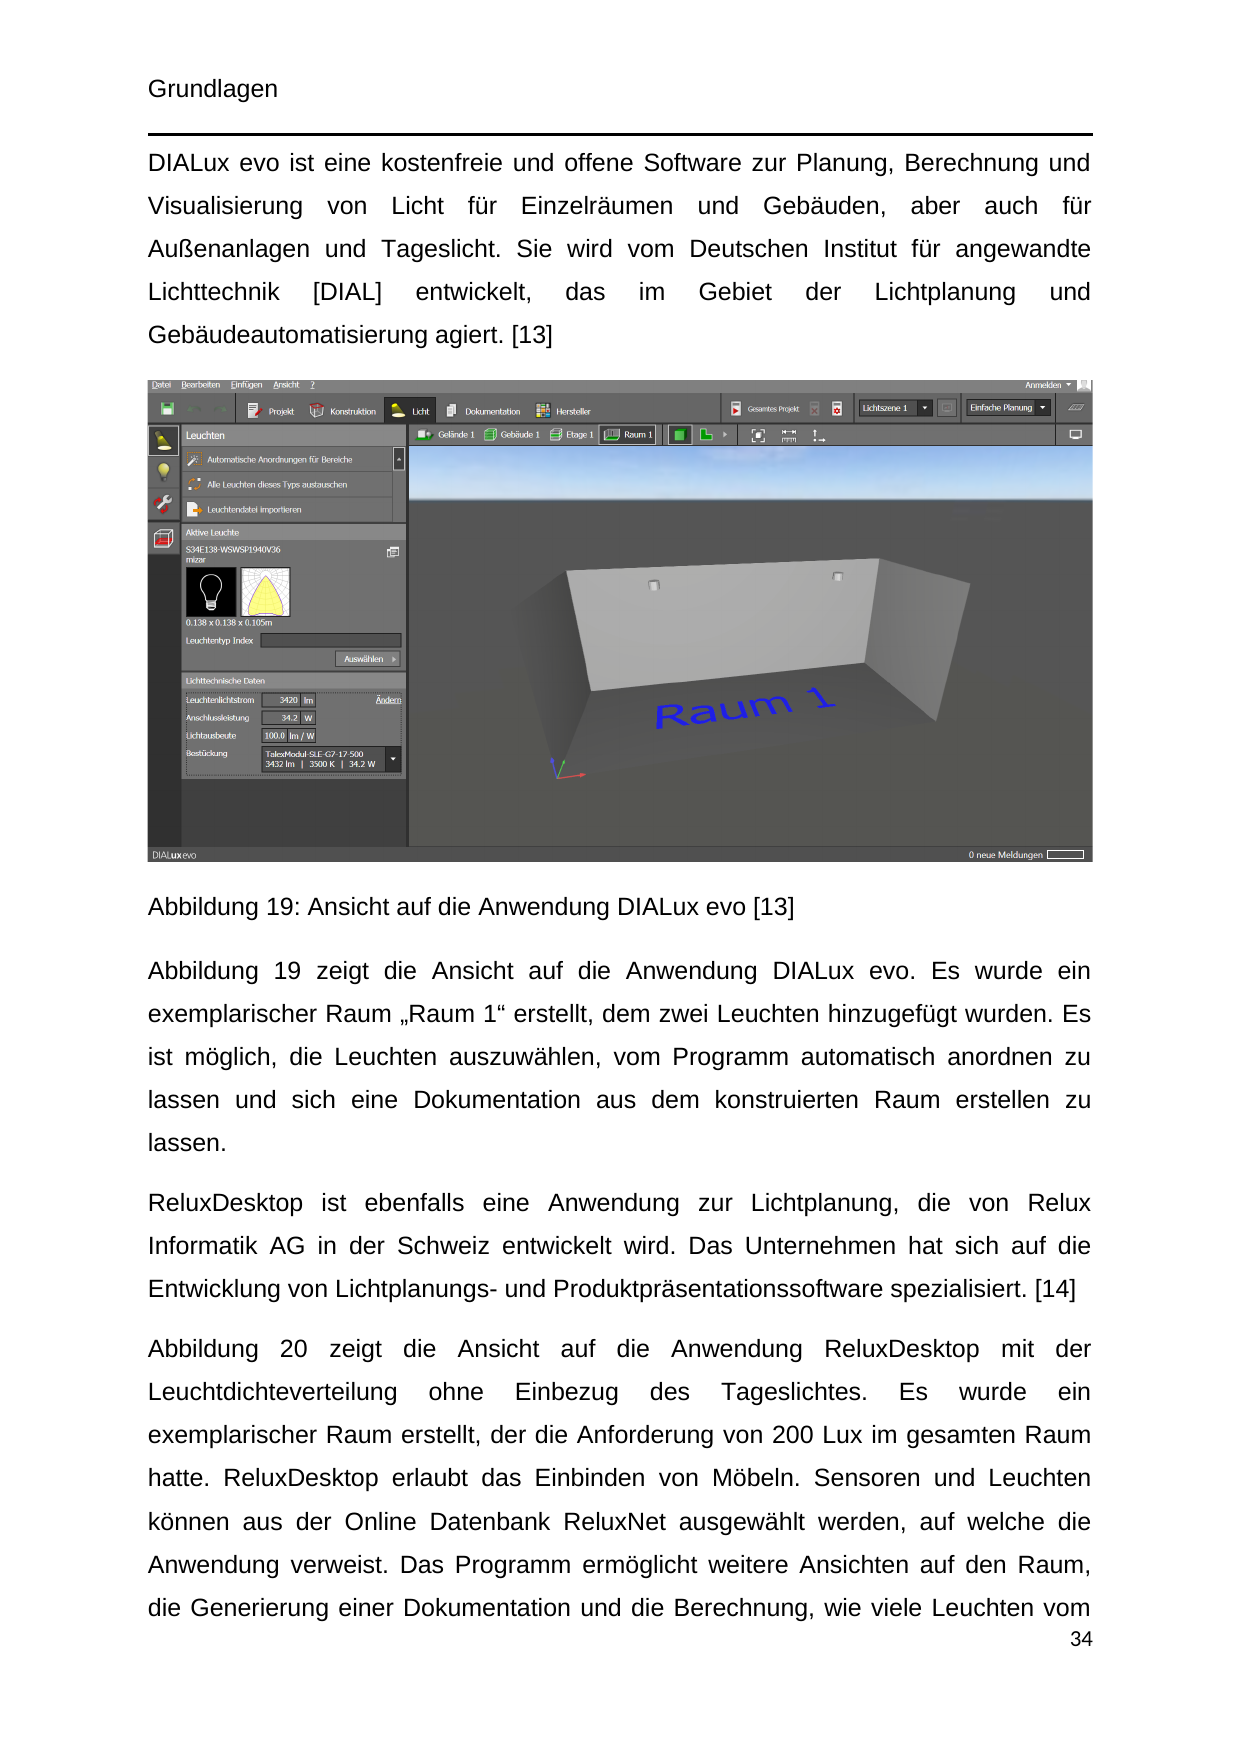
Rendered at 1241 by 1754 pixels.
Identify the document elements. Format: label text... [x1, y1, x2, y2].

text DIALux evo ist eine kostenfreie und offene Software zur Planung, Berechnung und Visualisierung von Licht für Einzelräumen und Gebäuden, aber auch für Außenanlagen und Tageslicht. Sie wird vom Deutschen Institut für angewandte Lichttechnik [DIAL] entwickelt, das im Gebiet der Lichtplanung und Gebäudeautomatisierung agiert. [13] [148, 148, 1093, 349]
text ReluxDesktop ist ebenfalls eine Anwendung zur Lichtplanung, die von Relux Informatik AG in der Schweiz entwickelt wird. Das Unternehmen hat sich auf die Entwicklung von Lichtplanungs- und Produktpräsentationssoftware spezialisiert. [14] [148, 1188, 1093, 1303]
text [148, 1334, 1093, 1622]
text Abbildung 19: Ansicht auf die Anwendung DIALux evo [13] [148, 892, 1093, 921]
picture [147, 380, 1093, 862]
text Abbildung 19 zeigt die Ansicht auf die Anwendung DIALux evo. Es wurde ein exemplarischer Raum „Raum 1“ erstellt, dem zwei Leuchten hinzugefügt wurden. Es ist möglich, die Leuchten auszuwählen, vom Programm automatisch anordnen zu lassen und sich eine Dokumentation aus dem konstruierten Raum erstellen zu lassen. [148, 956, 1093, 1157]
